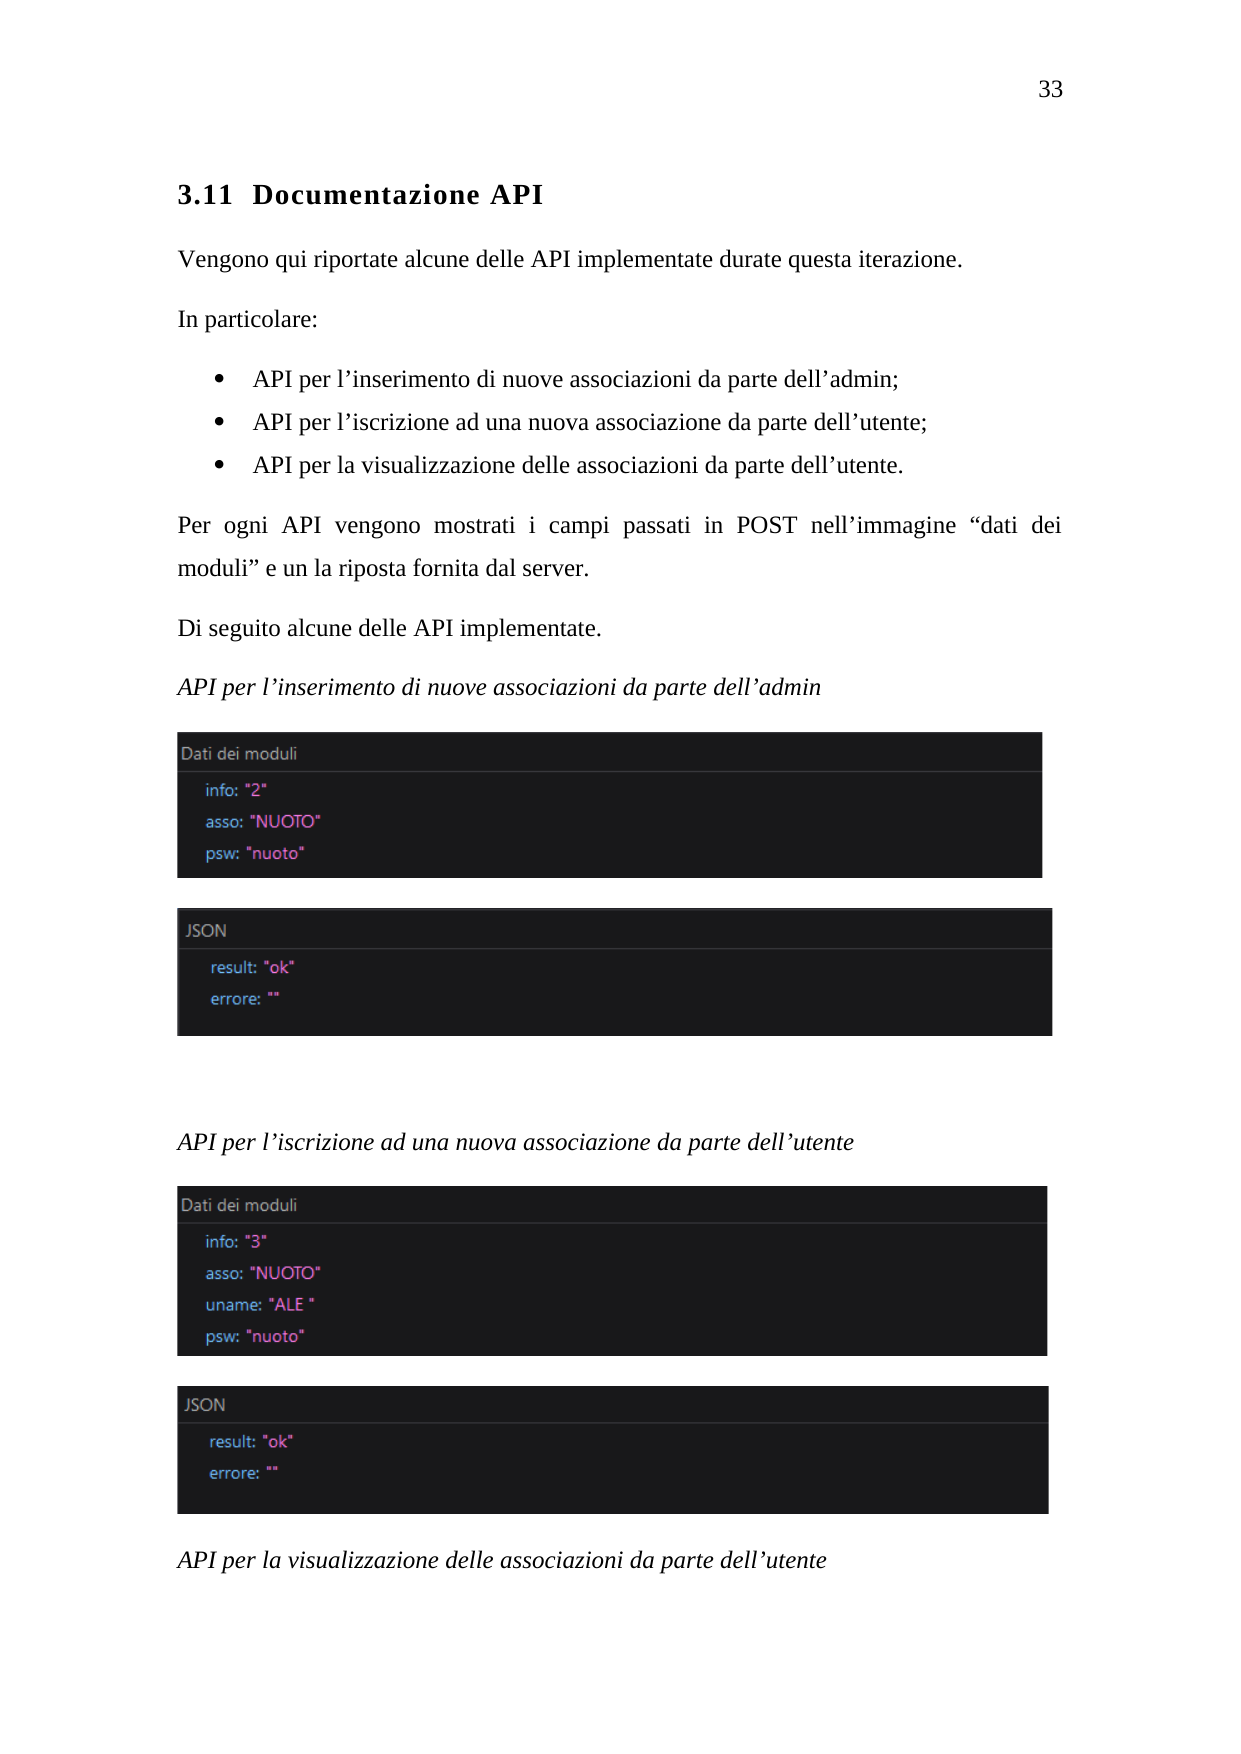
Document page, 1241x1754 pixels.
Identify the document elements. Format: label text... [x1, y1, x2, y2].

list API per la visualizzazione delle associazioni da parte dell’utente. [215, 450, 1063, 479]
subtitle Documentazione API [177, 177, 1063, 211]
text API per l’inserimento di nuove associazioni da parte dell’admin [177, 672, 1063, 701]
picture [177, 732, 1043, 878]
picture [177, 908, 1053, 1036]
text Per ogni API vengono mostrati i campi passati in POST nell’immagine “dati dei moduli” e un la riposta fornita dal server. [177, 510, 1063, 582]
text Di seguito alcune delle API implementate. [177, 613, 1063, 641]
picture [177, 1186, 1048, 1356]
text API per l’iscrizione ad una nuova associazione da parte dell’utente [177, 1127, 1063, 1155]
list API per l’inserimento di nuove associazioni da parte dell’admin; [215, 364, 1063, 392]
text Vengono qui riportate alcune delle API implementate durate questa iterazione. [177, 244, 1063, 273]
text In particolare: [177, 304, 1063, 333]
picture [177, 1386, 1049, 1514]
text API per la visualizzazione delle associazioni da parte dell’utente [177, 1545, 1063, 1573]
list API per l’iscrizione ad una nuova associazione da parte dell’utente; [215, 407, 1063, 436]
